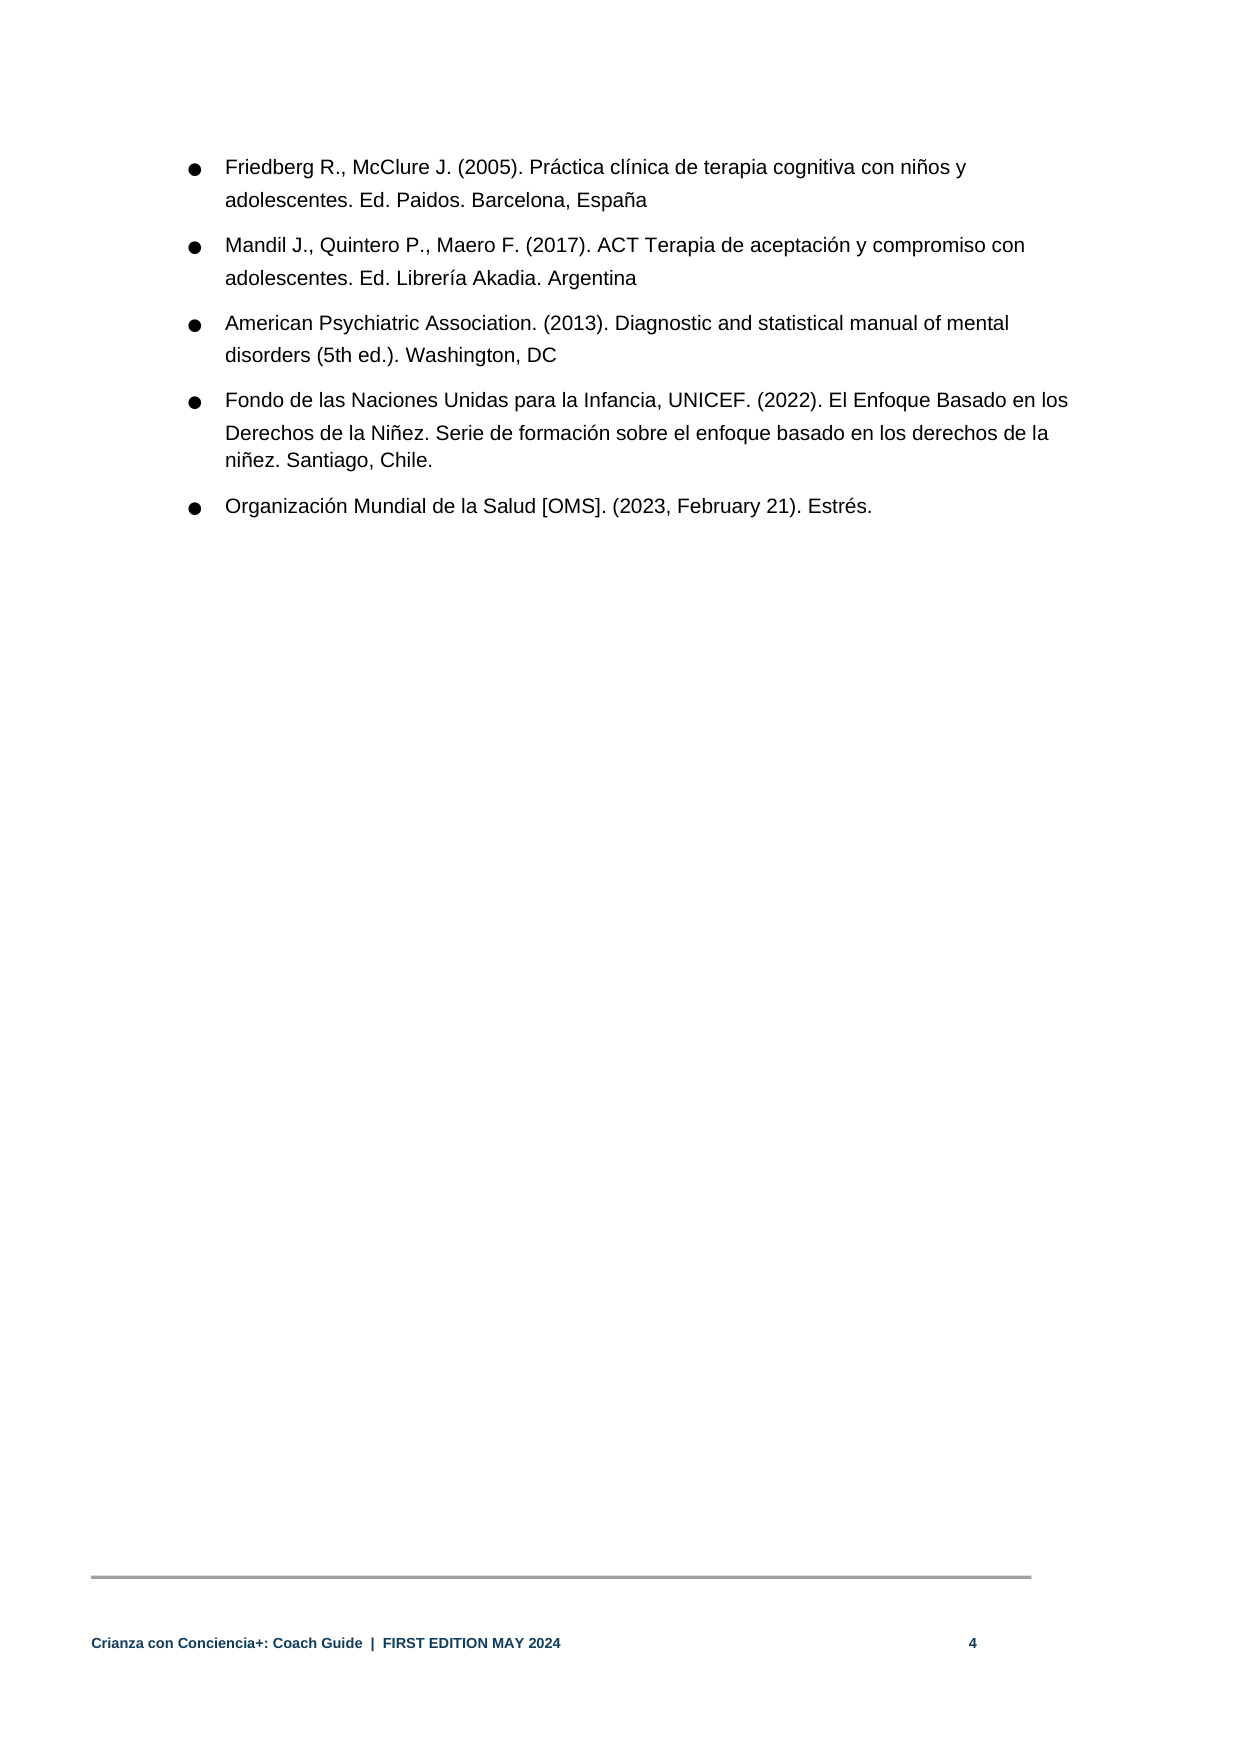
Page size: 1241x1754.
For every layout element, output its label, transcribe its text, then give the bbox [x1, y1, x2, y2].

list American Psychiatric Association. (2013). Diagnostic and statistical manual of mental disorders (5th ed.). Washington, DC [187, 305, 1090, 367]
list Mandil J., Quintero P., Maero F. (2017). ACT Terapia de aceptación y compromiso con adolescentes. Ed. Librería Akadia. Argentina [187, 228, 1090, 289]
list Organización Mundial de la Salud [OMS]. (2023, February 21). Estrés. [225, 488, 1090, 522]
list Fondo de las Naciones Unidas para la Infancia, UNICEF. (2022). El Enfoque Basado en los Derechos de la Niñez. Serie de formación sobre el enfoque basado en los derechos de la niñez. Santiago, Chile. [187, 383, 1090, 472]
list Friedberg R., McClure J. (2005). Práctica clínica de terapia cognitiva con niños y adolescentes. Ed. Paidos. Barcelona, España [187, 150, 1090, 212]
